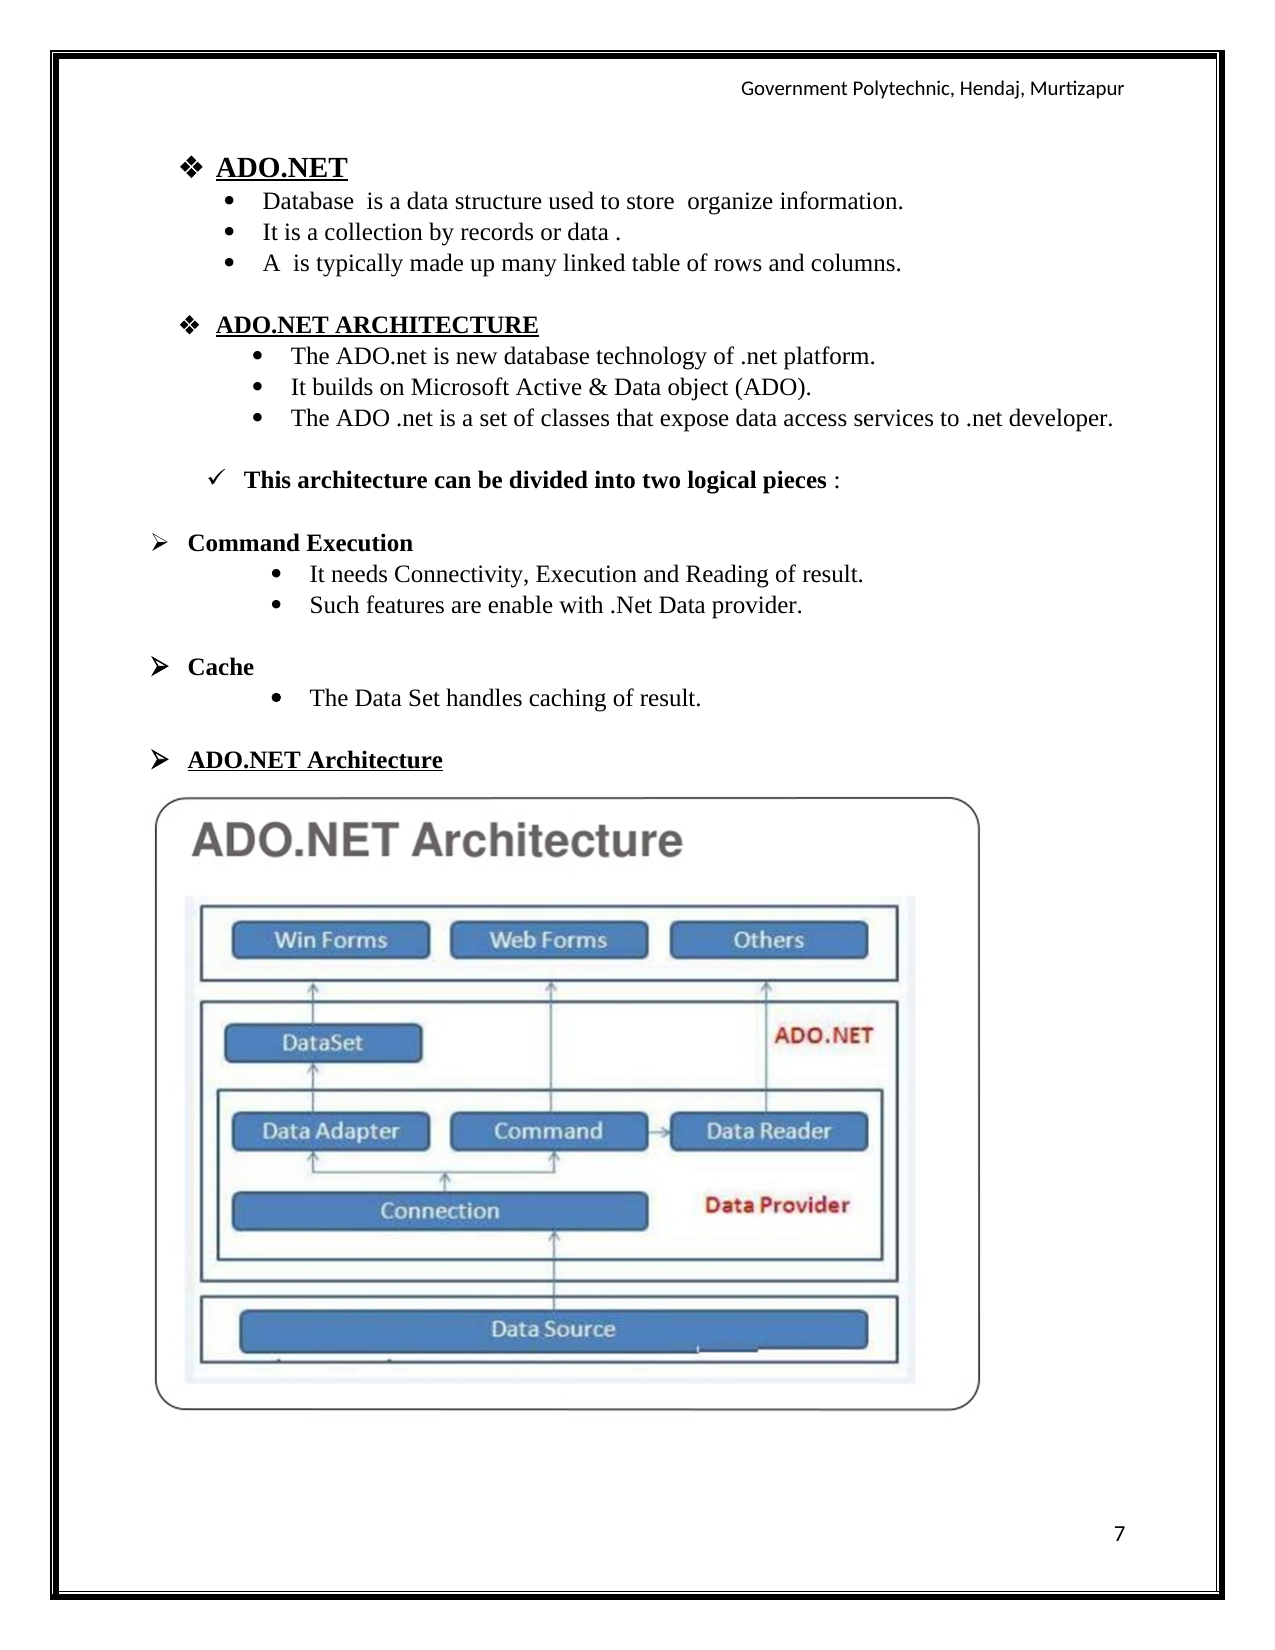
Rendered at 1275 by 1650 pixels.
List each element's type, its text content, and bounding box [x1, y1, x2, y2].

picture [150, 792, 984, 1419]
list A is typically made up many linked table of rows and columns. [225, 248, 1125, 277]
list ADO.NET Architecture [150, 745, 1125, 774]
list It builds on Microsoft Active & Data object (ADO). [253, 372, 1125, 401]
list The ADO.net is new database technology of .net platform. [253, 341, 1125, 370]
list Command Execution [150, 528, 1125, 556]
list ADO.NET [178, 150, 1125, 184]
list The ADO .net is a set of classes that expose data access services to .net developer. [253, 403, 1125, 432]
list The Data Set handles caching of result. [272, 683, 1125, 712]
list Cache [150, 652, 1125, 681]
list Such features are enable with .Net Data provider. [272, 590, 1125, 618]
list It is a collection by records or data . [225, 217, 1125, 246]
list ADO.NET ARCHITECTURE [178, 310, 1125, 339]
list It needs Connectivity, Execution and Reading of result. [272, 559, 1125, 587]
list Database is a data structure used to store organize information. [225, 186, 1125, 215]
list This architecture can be divided into two logical pieces : [206, 466, 1125, 494]
